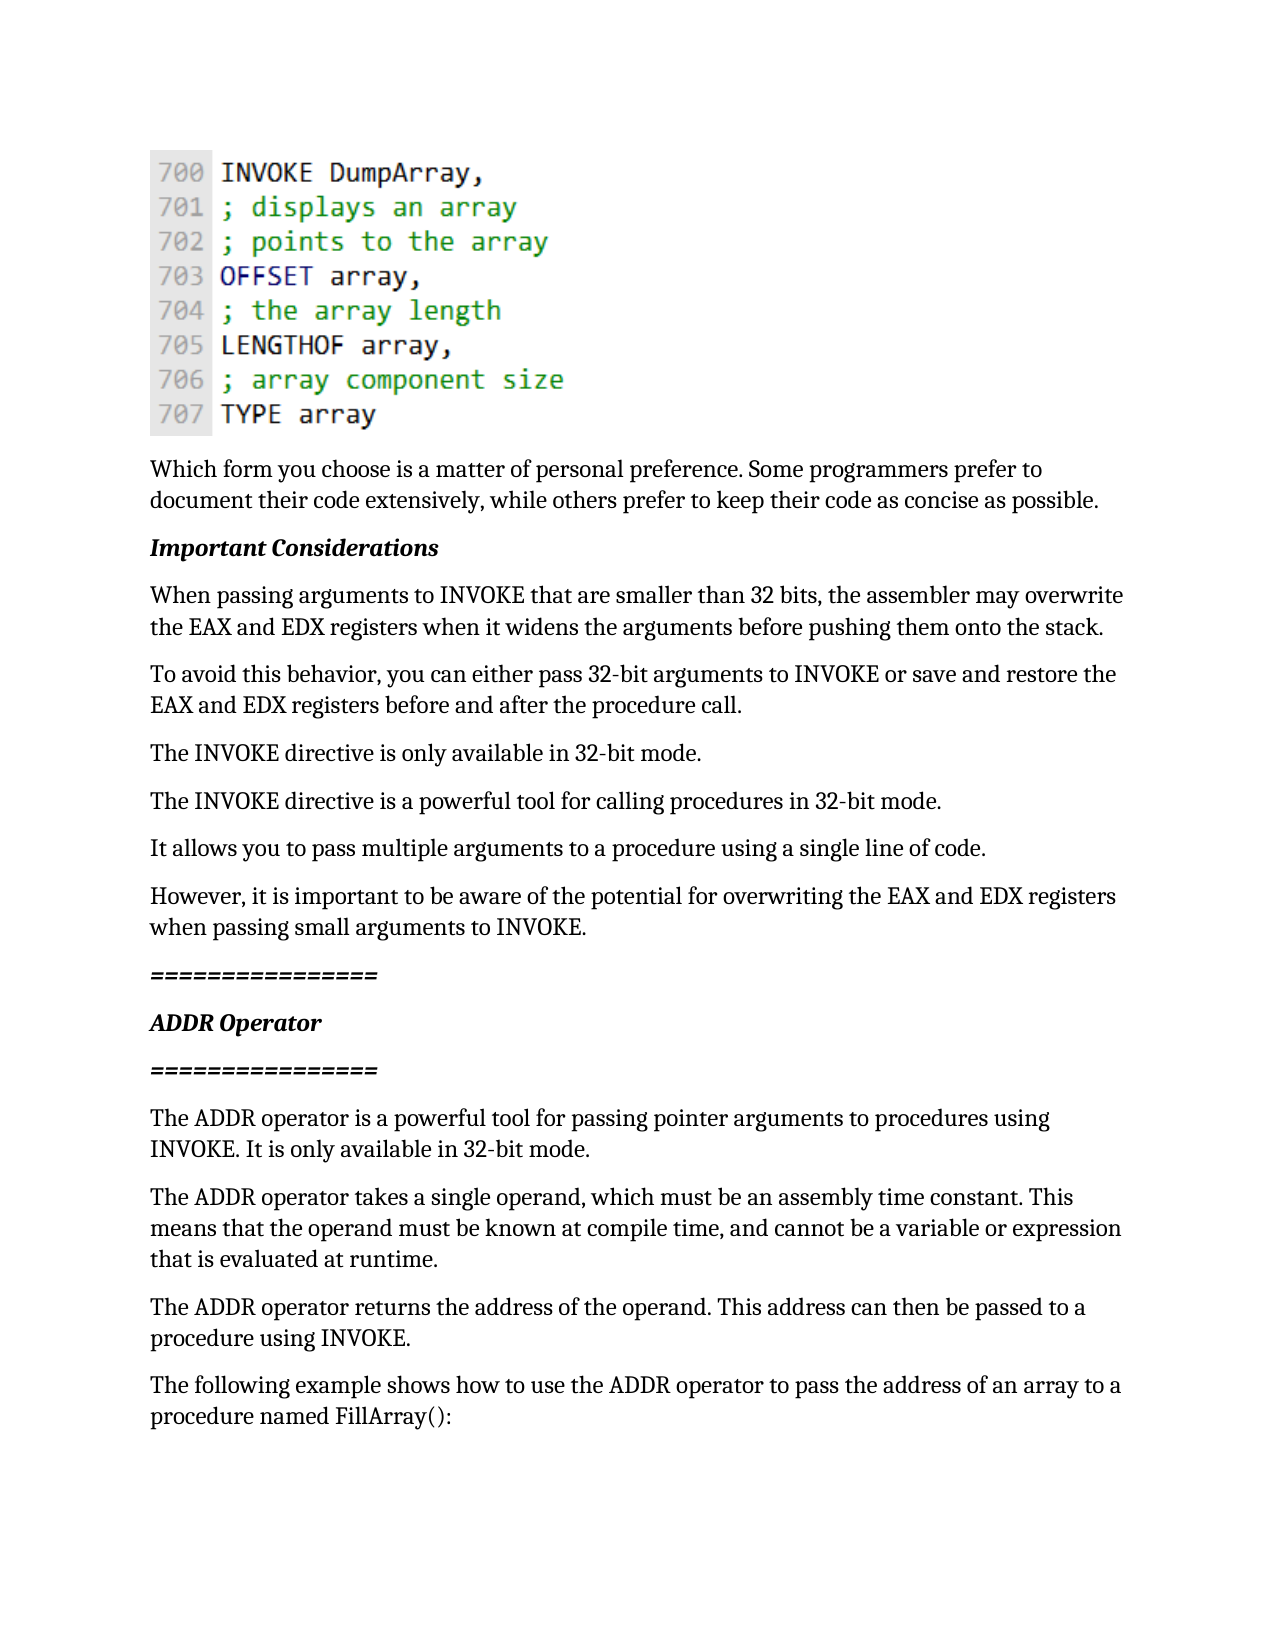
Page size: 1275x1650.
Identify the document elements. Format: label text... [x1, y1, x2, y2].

text ADDR Operator [150, 1008, 1125, 1037]
text ================ [150, 961, 1125, 989]
picture [150, 150, 679, 436]
text The ADDR operator returns the address of the operand. This address can then be passed to a procedure using INVOKE. [150, 1292, 1125, 1352]
text The following example shows how to use the ADDR operator to pass the address of an array to a procedure named FillArray(): [150, 1371, 1125, 1431]
text Important Considerations [150, 534, 1125, 562]
text The ADDR operator is a powerful tool for passing pointer arguments to procedures using INVOKE. It is only available in 32-bit mode. [150, 1104, 1125, 1164]
text Which form you choose is a matter of personal preference. Some programmers prefer to document their code extensively, while others prefer to keep their code as concise as possible. [150, 455, 1125, 515]
text When passing arguments to INVOKE that are smaller than 32 bits, the assembler may overwrite the EAX and EDX registers when it widens the arguments before pushing them onto the stack. [150, 581, 1125, 641]
text The ADDR operator takes a single operand, which must be an assembly time constant. This means that the operand must be known at compile time, and cannot be a variable or expression that is evaluated at runtime. [150, 1183, 1125, 1273]
text To avoid this behavior, you can either pass 32-bit arguments to INVOKE or save and restore the EAX and EDX registers before and after the procedure call. [150, 660, 1125, 720]
text The INVOKE directive is a powerful tool for calling procedures in 32-bit mode. [150, 787, 1125, 815]
text ================ [150, 1056, 1125, 1085]
text It allows you to pass multiple arguments to a procedure using a single line of code. [150, 834, 1125, 863]
text The INVOKE directive is only available in 32-bit mode. [150, 739, 1125, 768]
text However, it is important to be aware of the potential for overwriting the EAX and EDX registers when passing small arguments to INVOKE. [150, 882, 1125, 942]
